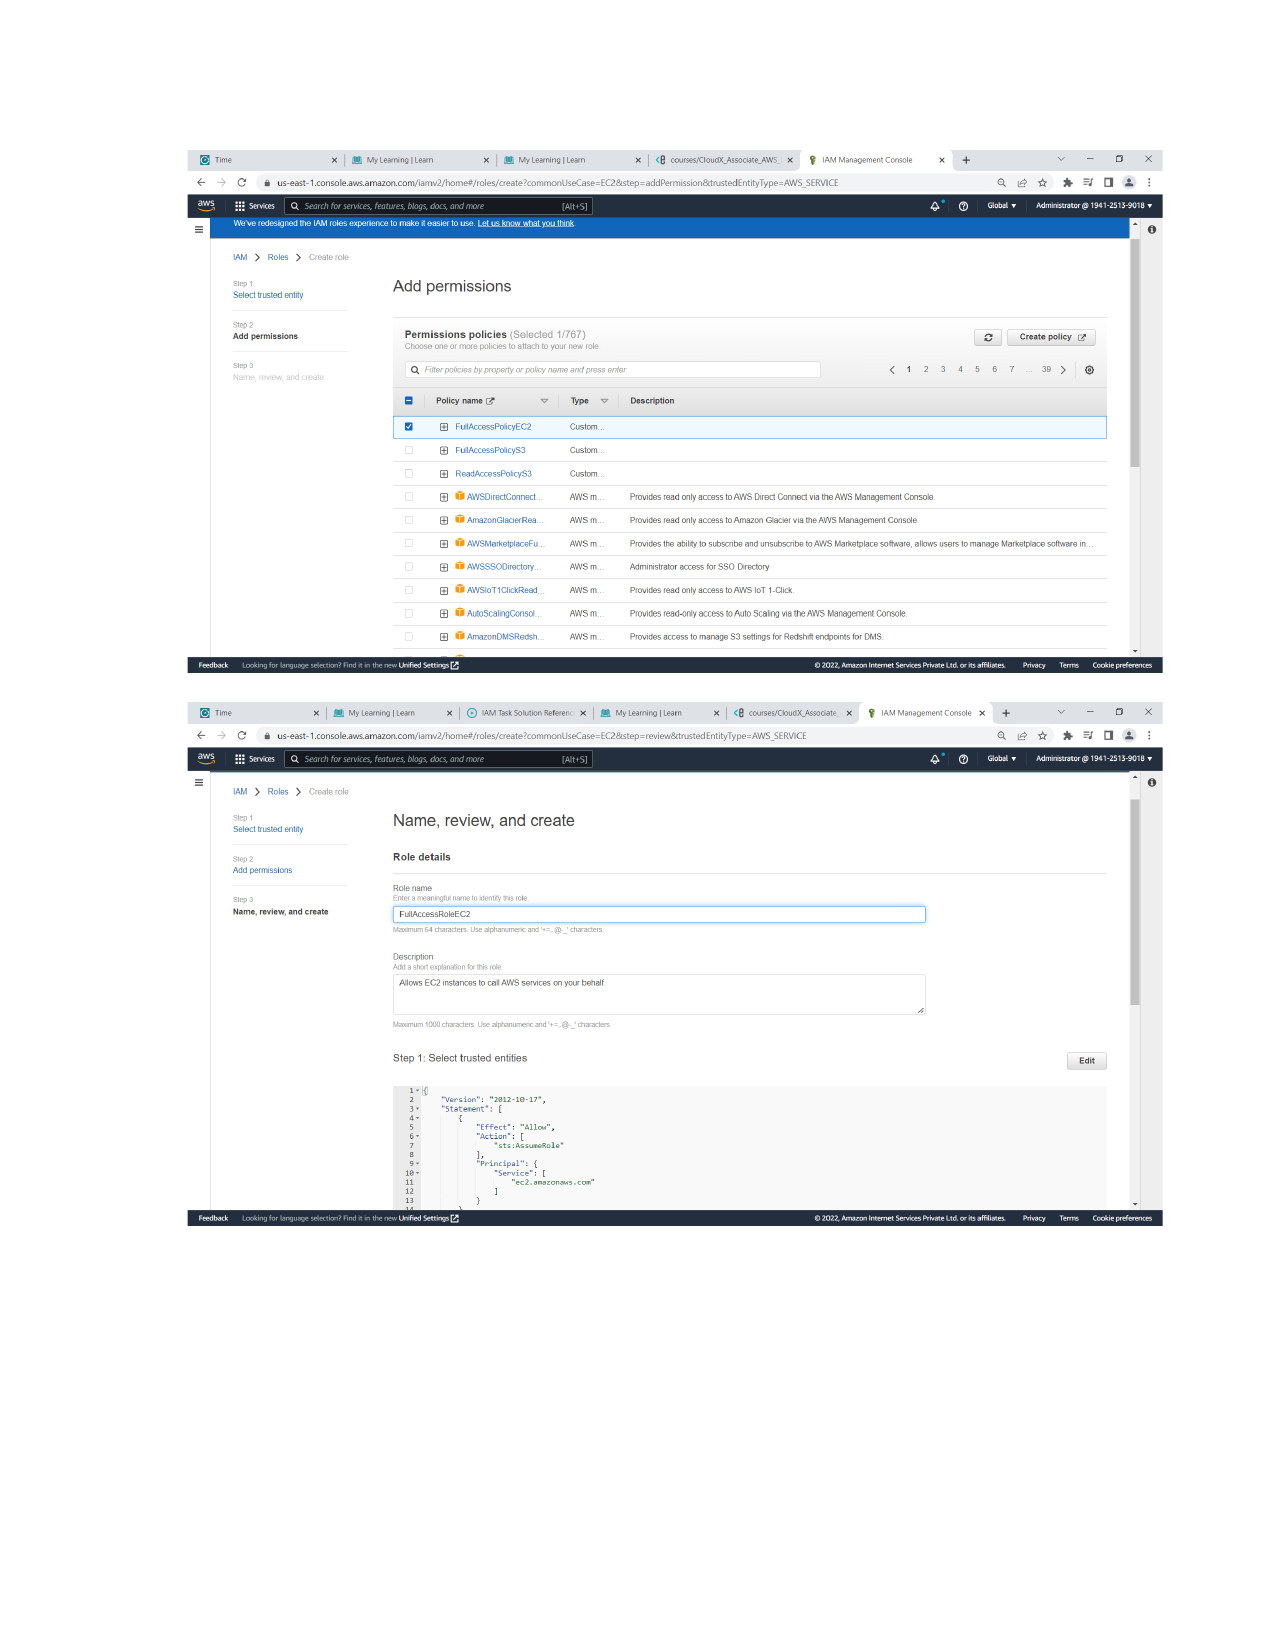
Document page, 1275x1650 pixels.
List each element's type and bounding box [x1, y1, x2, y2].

picture [187, 150, 1163, 673]
picture [187, 702, 1163, 1226]
